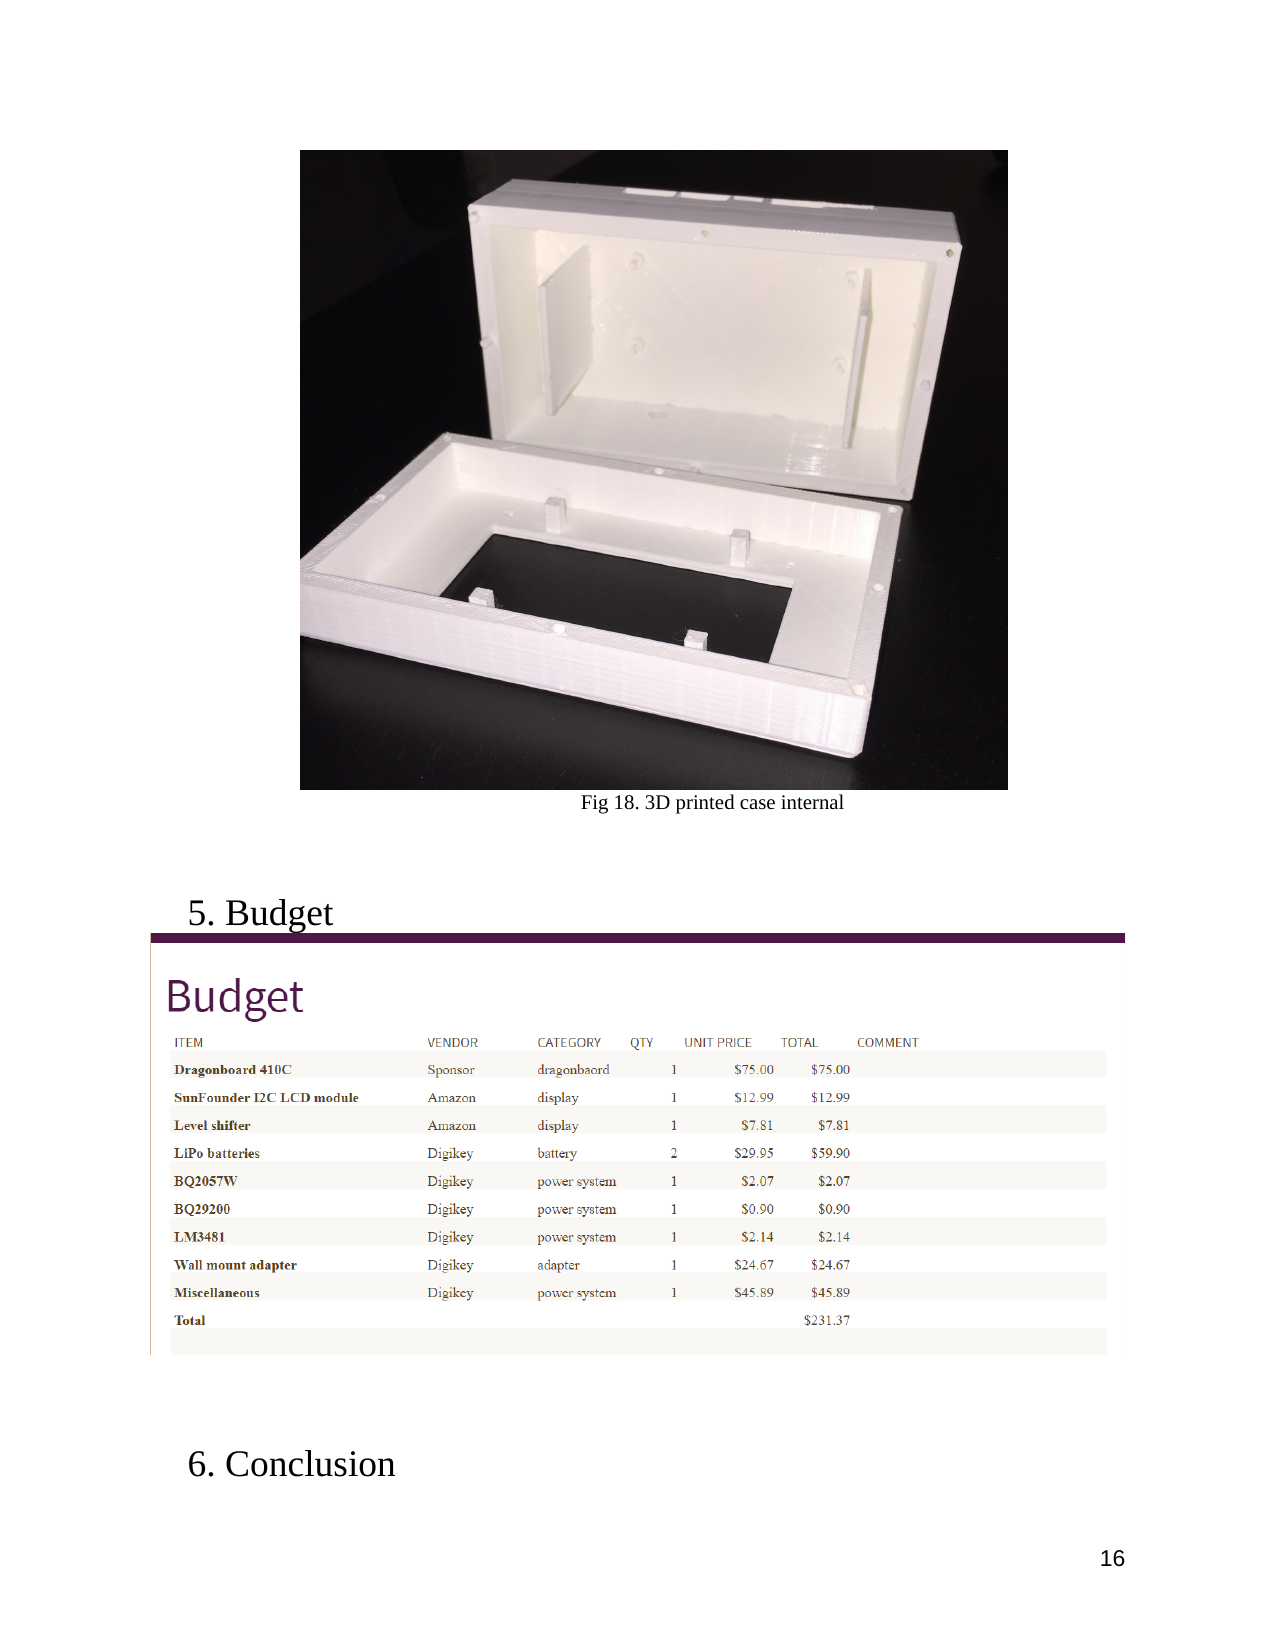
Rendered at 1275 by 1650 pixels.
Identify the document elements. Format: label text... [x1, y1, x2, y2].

list Conclusion [187, 1441, 1125, 1484]
picture [300, 150, 1008, 790]
picture [150, 933, 1125, 1355]
list Budget [187, 891, 1125, 933]
text Fig 18. 3D printed case internal [300, 790, 1125, 814]
